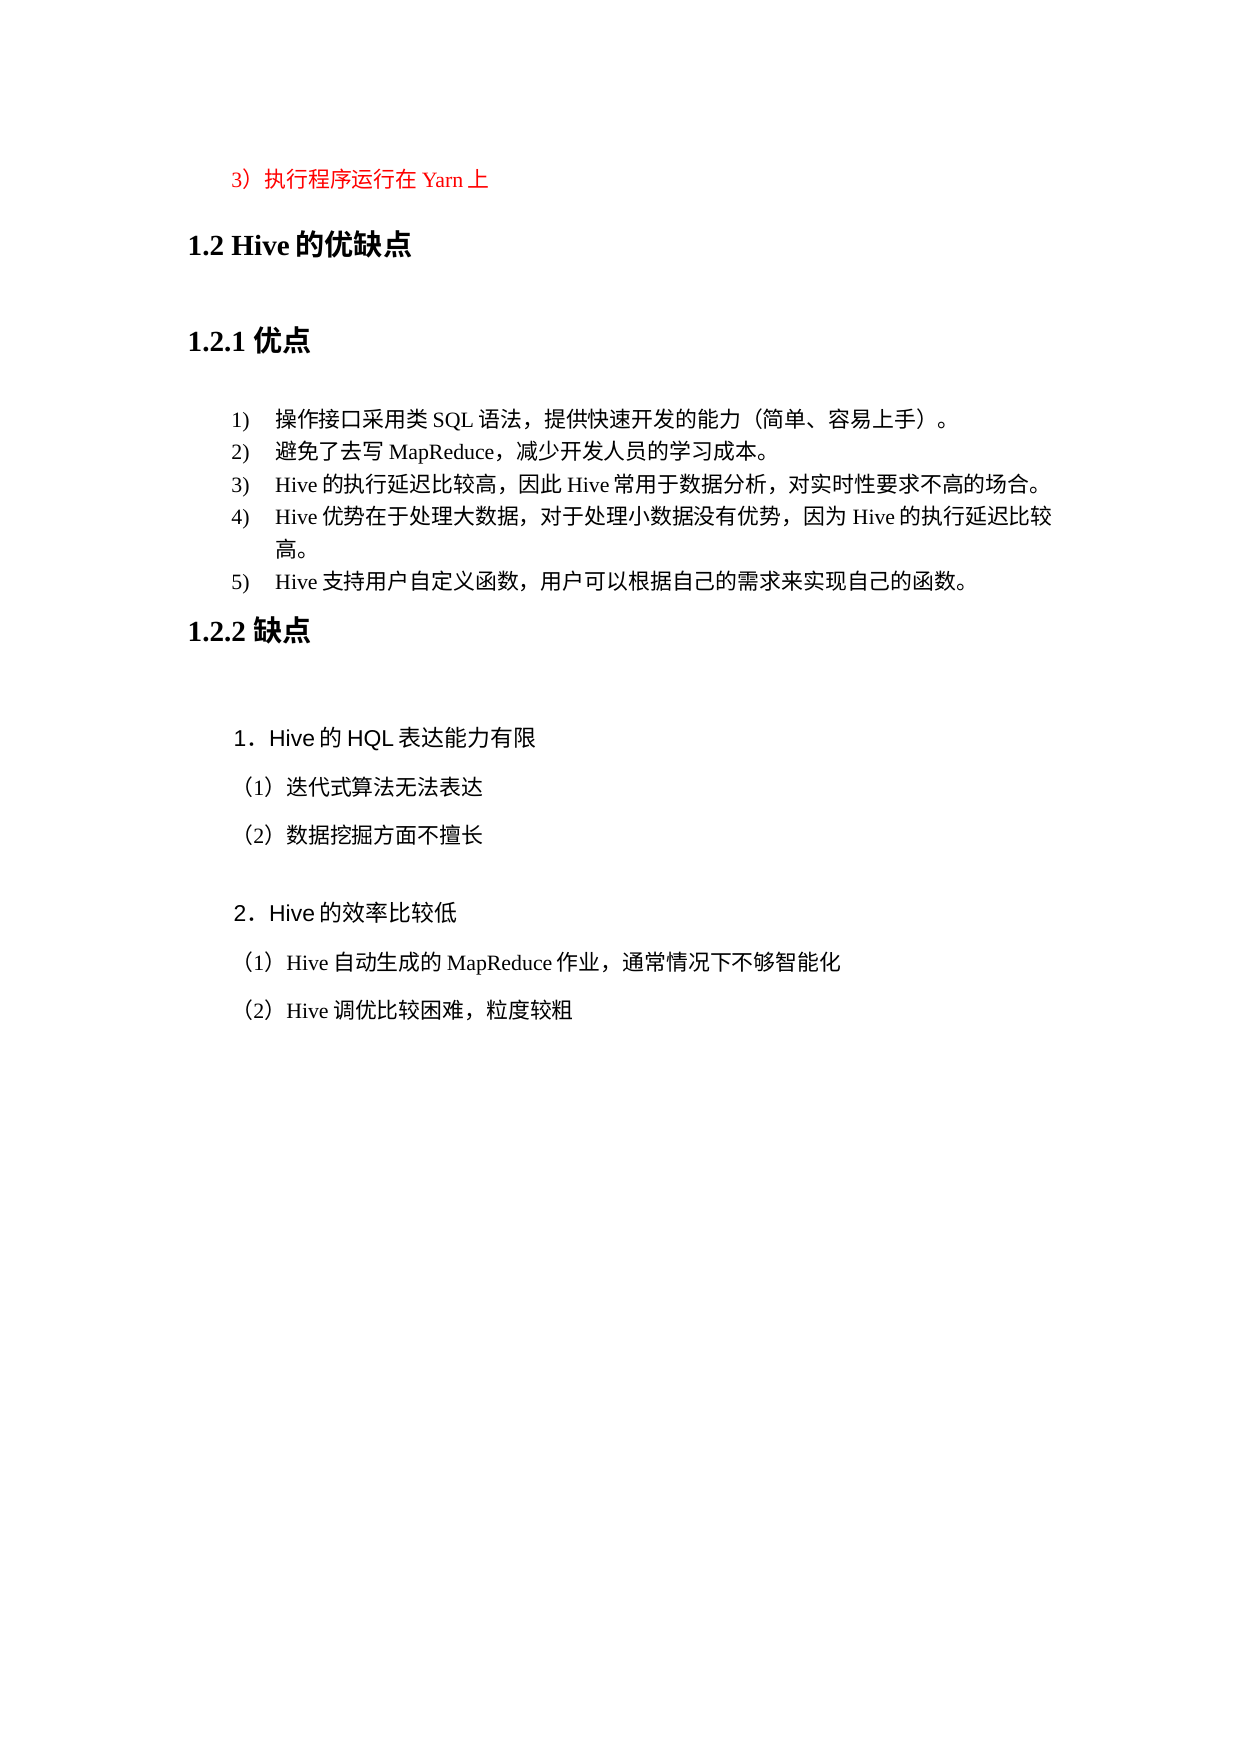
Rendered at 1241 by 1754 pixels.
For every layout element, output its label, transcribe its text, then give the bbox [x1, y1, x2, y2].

list 操作接口采用类SQL语法，提供快速开发的能力（简单、容易上手）。 [231, 401, 1053, 434]
list Hive优势在于处理大数据，对于处理小数据没有优势，因为Hive的执行延迟比较高。 [231, 499, 1053, 564]
subtitle 1.2 Hive的优缺点 [187, 210, 1053, 275]
text （2）数据挖掘方面不擅长 [231, 818, 1053, 850]
text （1）迭代式算法无法表达 [231, 769, 1053, 802]
subtitle 1.2.1 优点 [187, 306, 1053, 371]
text 1．Hive的HQL表达能力有限 [187, 704, 1053, 769]
text （2）Hive调优比较困难，粒度较粗 [231, 992, 1053, 1025]
subtitle 1.2.2 缺点 [187, 596, 1053, 661]
text 2．Hive的效率比较低 [187, 879, 1053, 944]
list Hive支持用户自定义函数，用户可以根据自己的需求来实现自己的函数。 [231, 564, 1053, 596]
text 3）执行程序运行在Yarn上 [187, 162, 1053, 194]
text （1）Hive自动生成的MapReduce作业，通常情况下不够智能化 [231, 944, 1053, 977]
list 避免了去写MapReduce，减少开发人员的学习成本。 [231, 434, 1053, 466]
list Hive的执行延迟比较高，因此Hive常用于数据分析，对实时性要求不高的场合。 [231, 466, 1053, 499]
